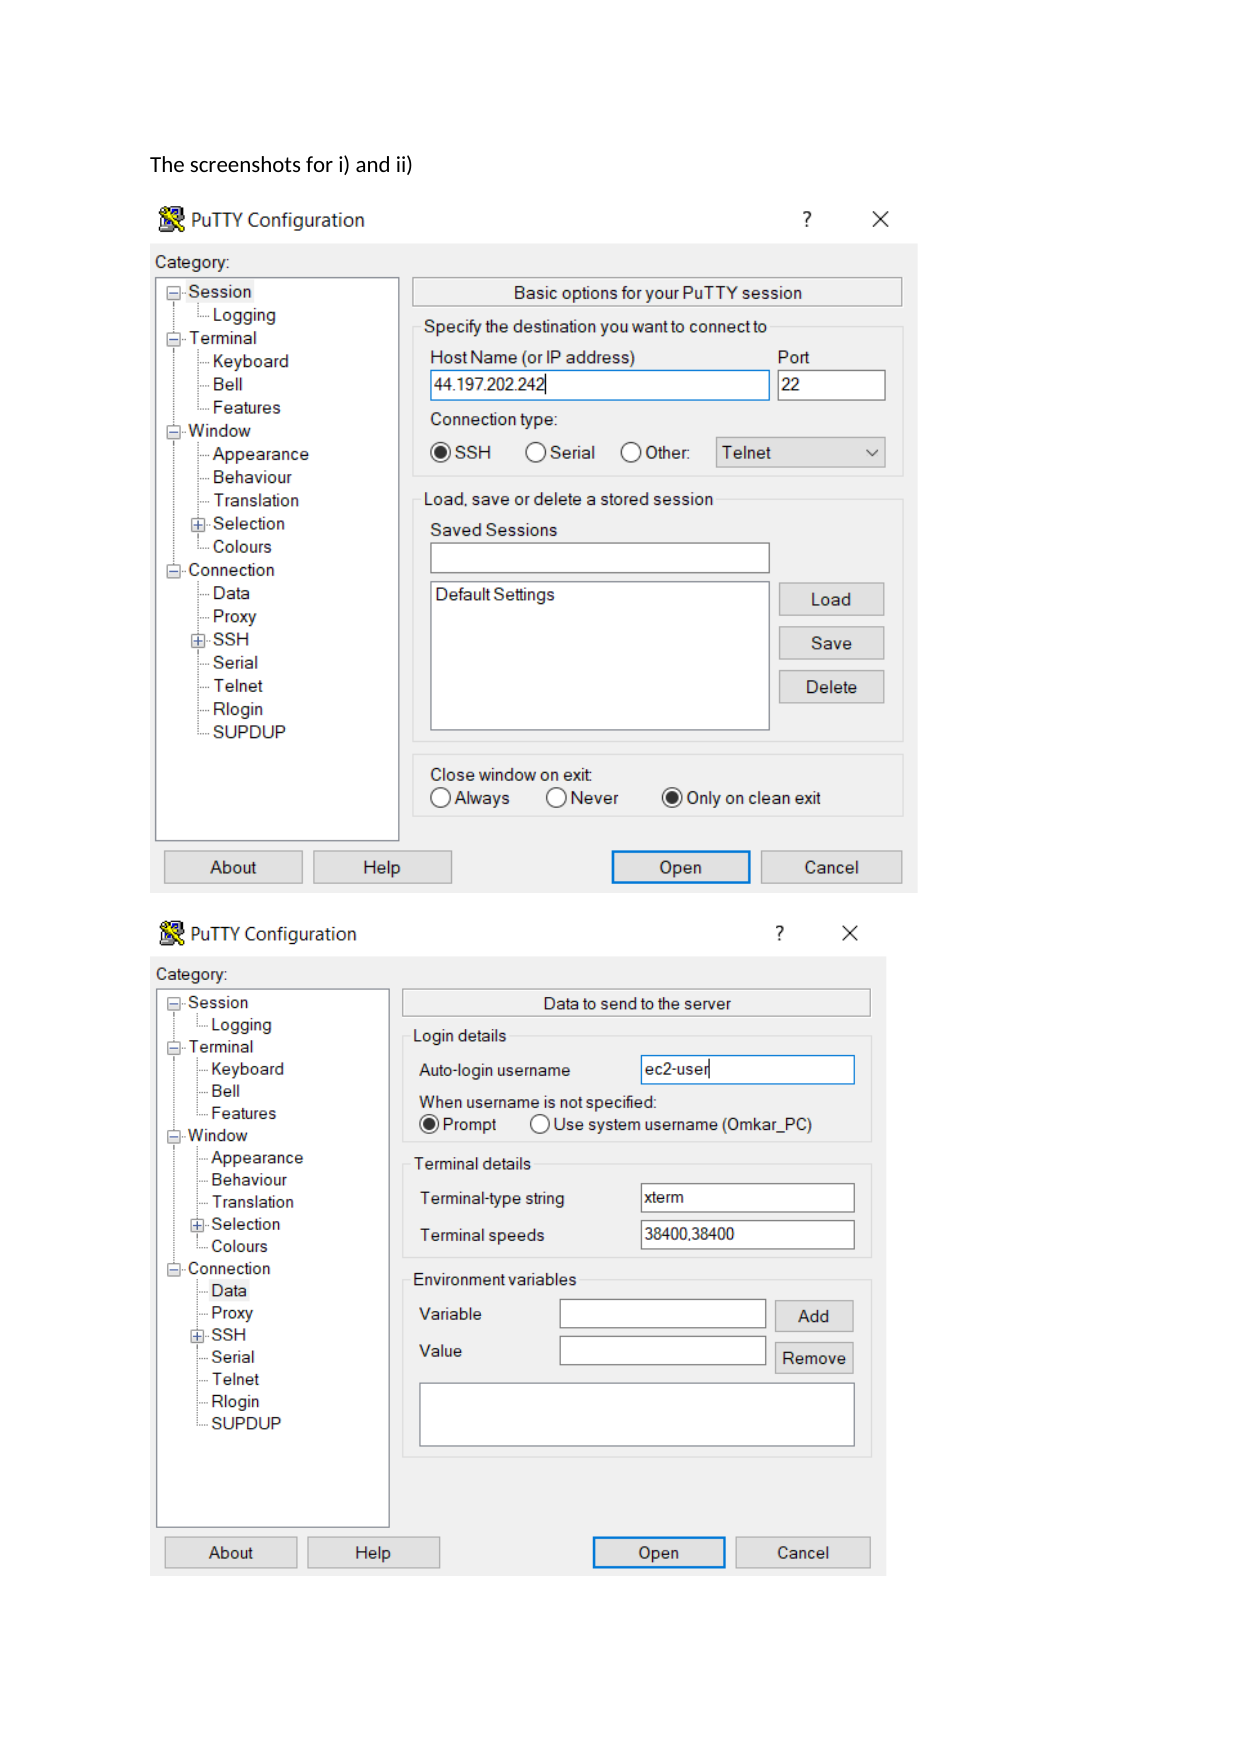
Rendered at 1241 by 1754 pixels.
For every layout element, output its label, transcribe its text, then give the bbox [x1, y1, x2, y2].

text The screenshots for i) and ii) [150, 150, 1090, 178]
picture [150, 196, 918, 893]
picture [150, 911, 887, 1576]
